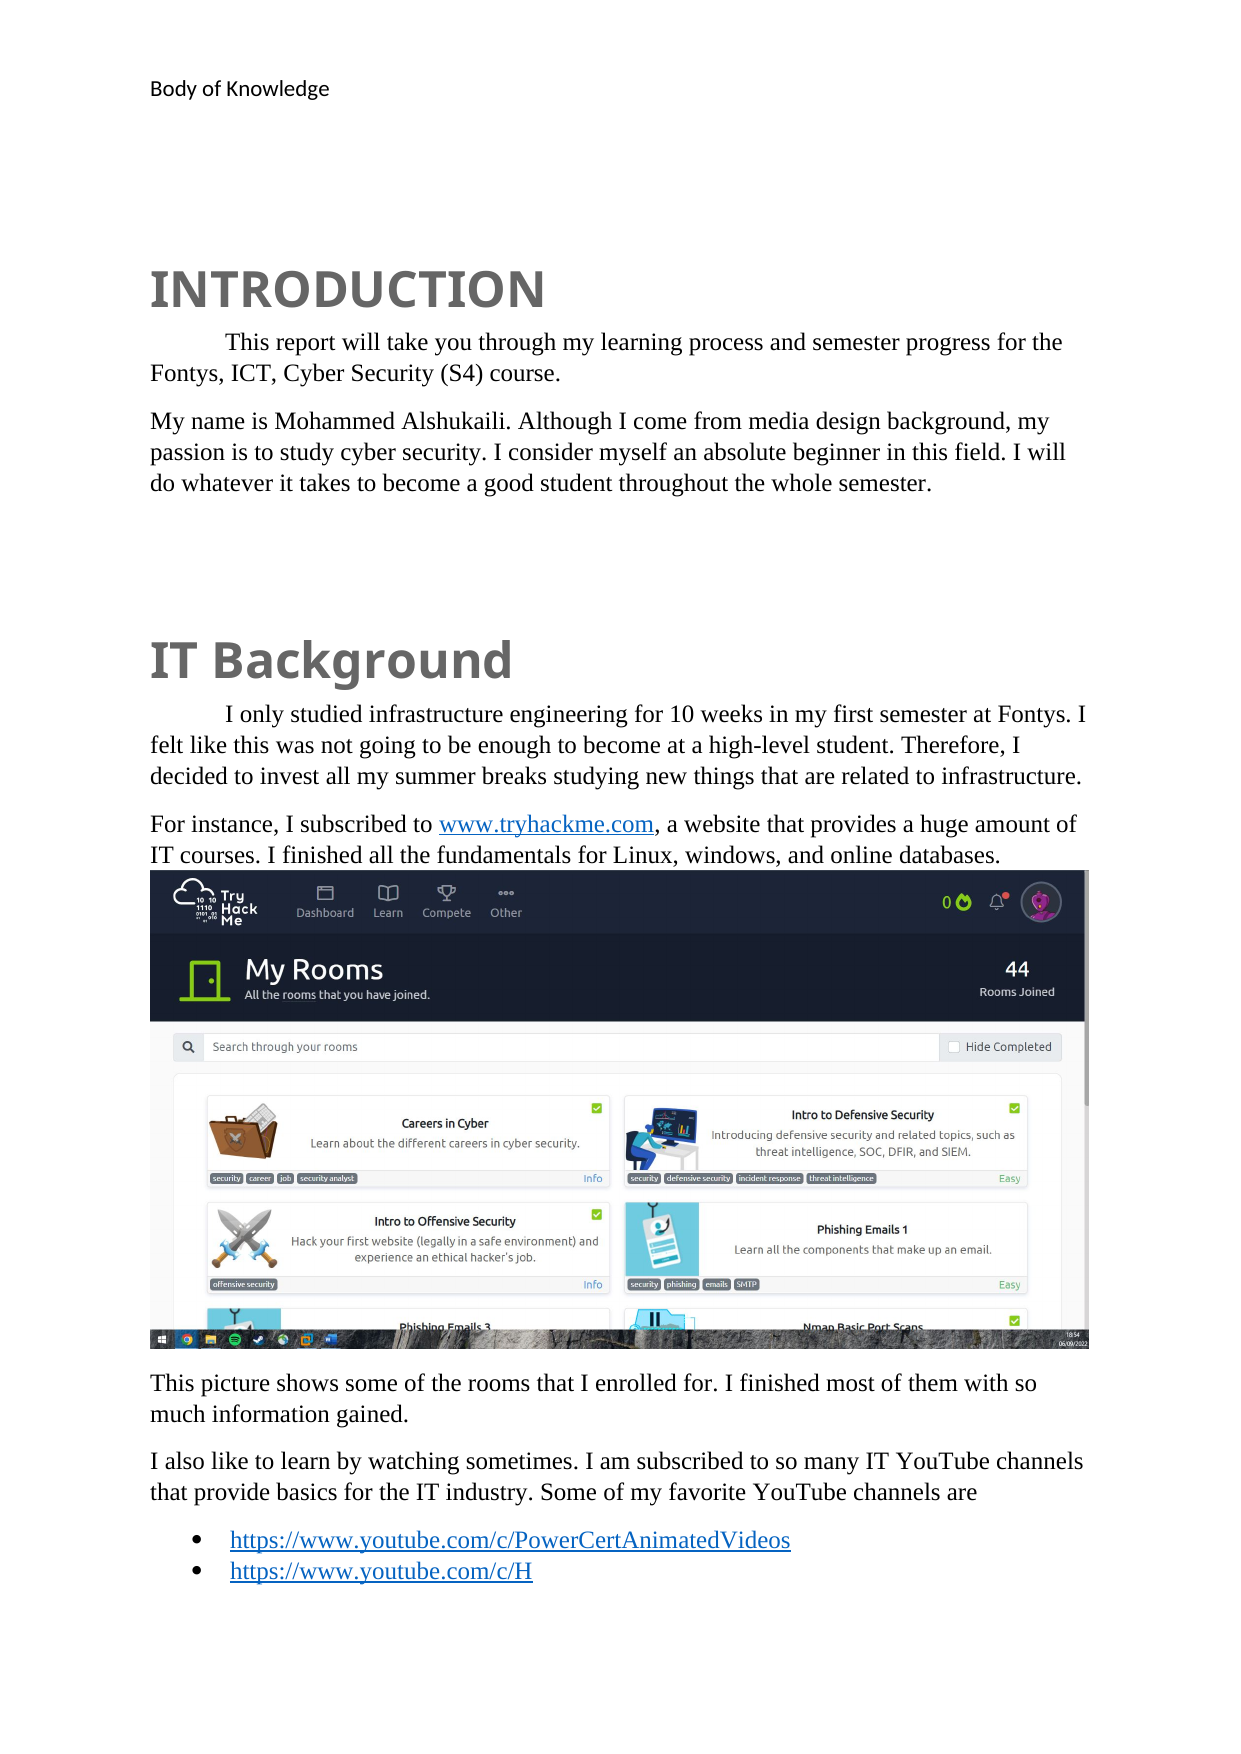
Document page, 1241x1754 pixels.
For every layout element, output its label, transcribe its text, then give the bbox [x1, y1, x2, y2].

picture [150, 870, 1089, 1349]
subtitle INTRODUCTION [150, 254, 1090, 322]
text This picture shows some of the rooms that I enrolled for. I finished most of them with so much information gained. [150, 1368, 1090, 1427]
subtitle IT Background [150, 625, 1090, 693]
list https://www.youtube.com/c/H [192, 1556, 1090, 1585]
text I also like to learn by watching sometimes. I am subscribed to so many IT YouTube channels that provide basics for the IT industry. Some of my favorite YouTube channels are [150, 1446, 1090, 1506]
list https://www.youtube.com/c/PowerCertAnimatedVideos [192, 1525, 1090, 1554]
text I only studied infrastructure engineering for 10 weeks in my first semester at Fontys. I felt like this was not going to be enough to become at a high-level student. Therefore, I decided to invest all my summer breaks studying new things that are related to infrastructure. [150, 699, 1090, 790]
text My name is Mohammed Alshukaili. Although I come from media design background, my passion is to study cyber security. I consider myself an absolute beginner in this field. I will do whatever it takes to become a good student throughout the whole semester. [150, 406, 1090, 497]
text This report will take you through my learning process and semester progress for the Fontys, ICT, Cyber Security (S4) course. [150, 327, 1090, 387]
